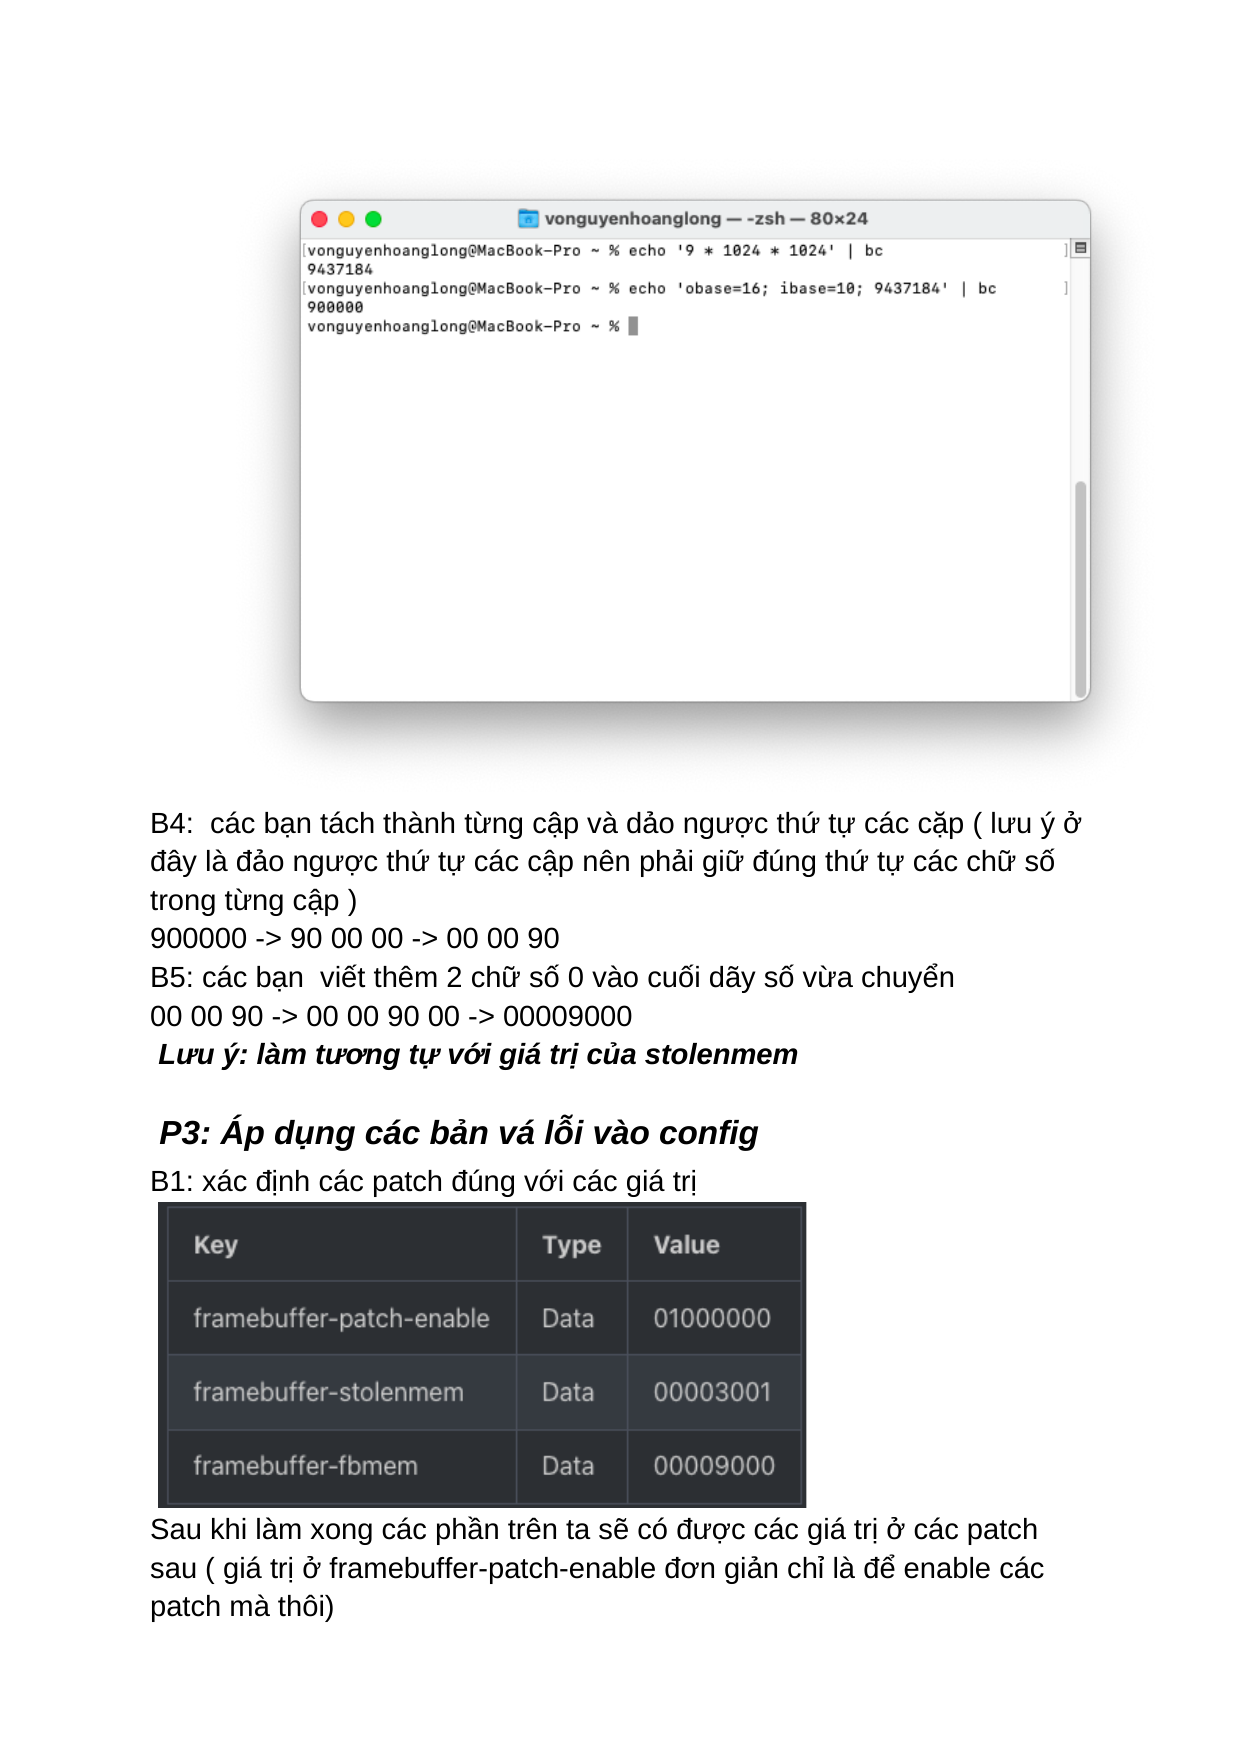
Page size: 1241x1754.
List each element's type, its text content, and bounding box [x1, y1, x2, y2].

text Lưu ý: làm tương tự với giá trị của stolenmem [150, 1037, 1090, 1071]
subtitle P3: Áp dụng các bản vá lỗi vào config [150, 1113, 1090, 1152]
text B1: xác định các patch đúng với các giá trị [150, 1164, 1090, 1198]
text 900000 -> 90 00 00 -> 00 00 90 [150, 922, 1090, 955]
text 00 00 90 -> 00 00 90 00 -> 00009000 [150, 999, 1090, 1032]
picture [158, 1202, 807, 1508]
text Sau khi làm xong các phần trên ta sẽ có được các giá trị ở các patch sau ( giá trị ở framebuffer-patch-enable đơn giản chỉ là để enable các patch mà thôi) [150, 1512, 1090, 1623]
text B5: các bạn viết thêm 2 chữ số 0 vào cuối dãy số vừa chuyển [150, 960, 1090, 994]
picture [225, 150, 1166, 802]
text B4: các bạn tách thành từng cập và dảo ngược thứ tự các cặp ( lưu ý ở đây là đảo ngược thứ tự các cập nên phải giữ đúng thứ tự các chữ số trong từng cập ) [150, 806, 1090, 917]
